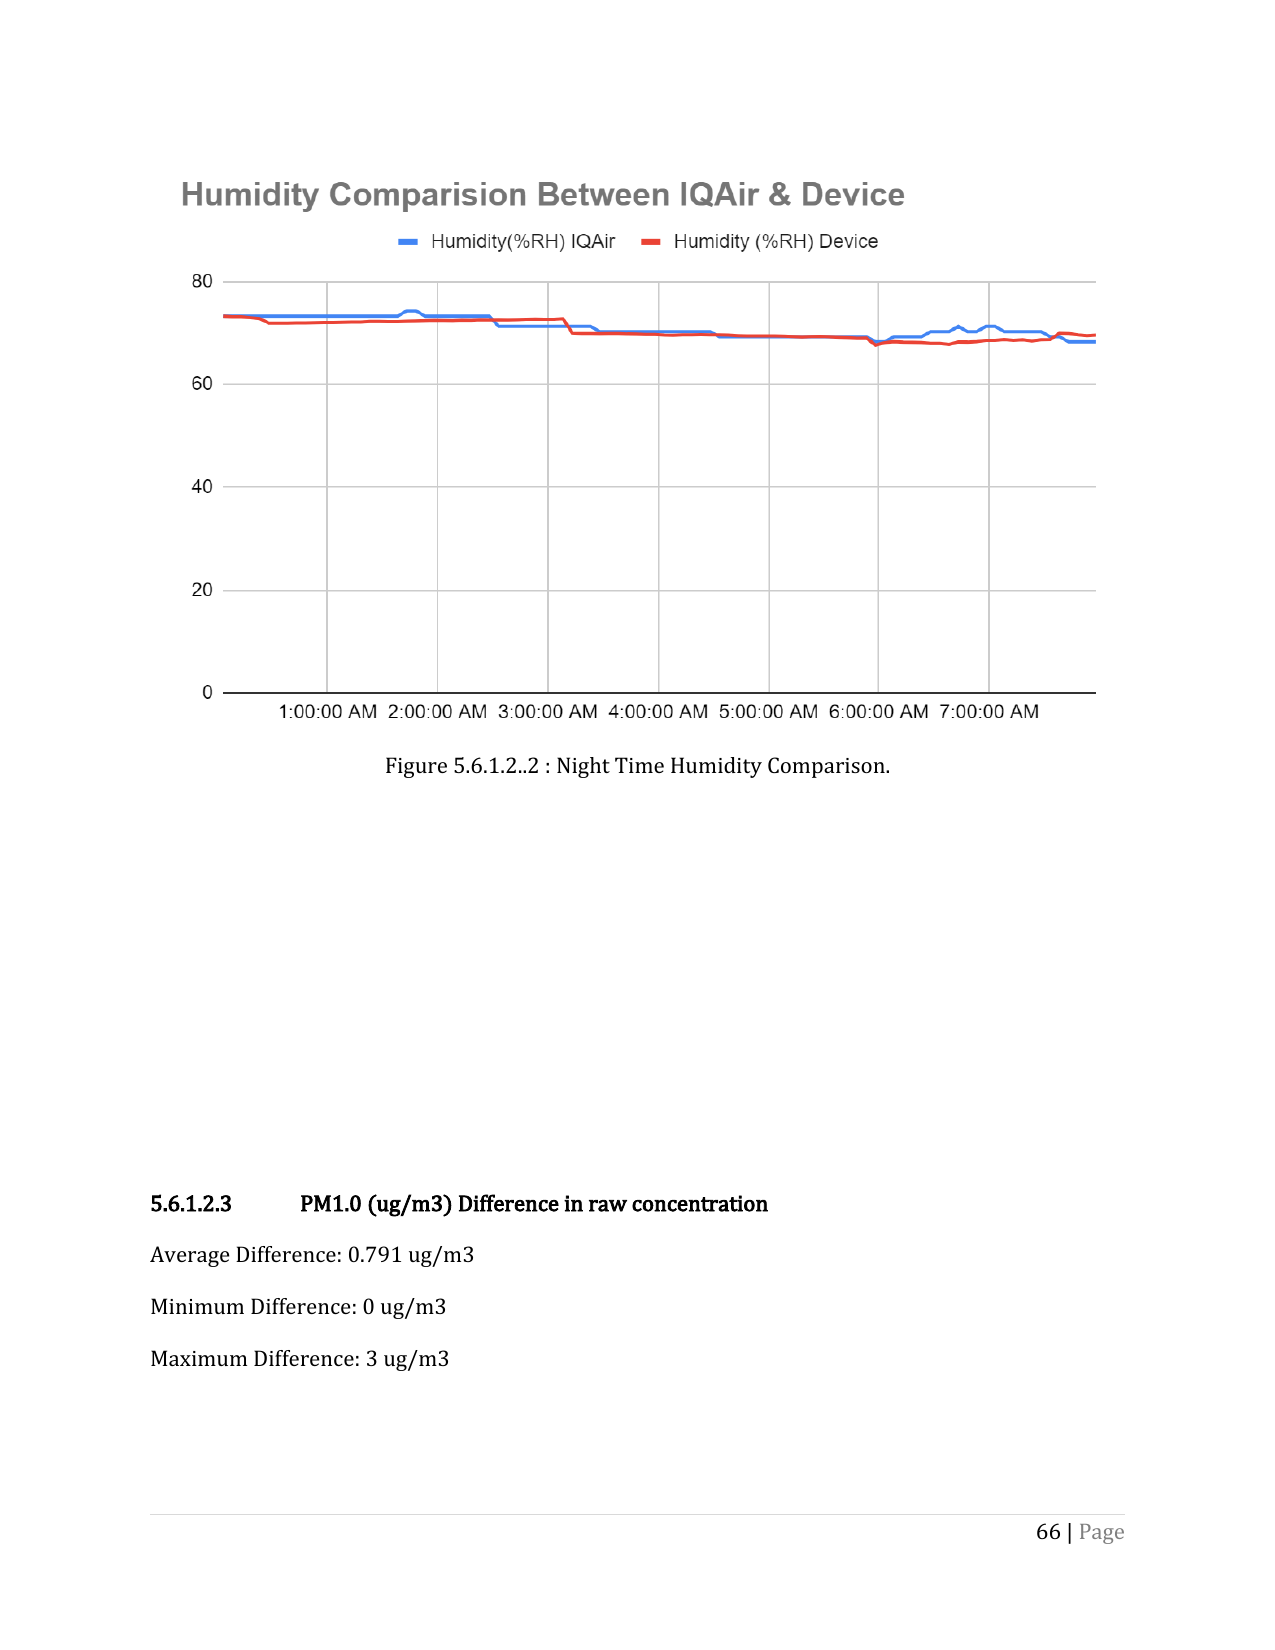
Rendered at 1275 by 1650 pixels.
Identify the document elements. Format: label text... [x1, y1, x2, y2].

text Maximum Difference: 3 ug/m3 [150, 1345, 1125, 1372]
picture [150, 150, 1125, 752]
text Minimum Difference: 0 ug/m3 [150, 1293, 1125, 1320]
text Figure 5.6.1.2..2 : Night Time Humidity Comparison. [150, 752, 1125, 779]
text Average Difference: 0.791 ug/m3 [150, 1241, 1125, 1268]
subtitle 5.6.1.2.3 PM1.0 (ug/m3) Difference in raw concentration [150, 1189, 1125, 1216]
